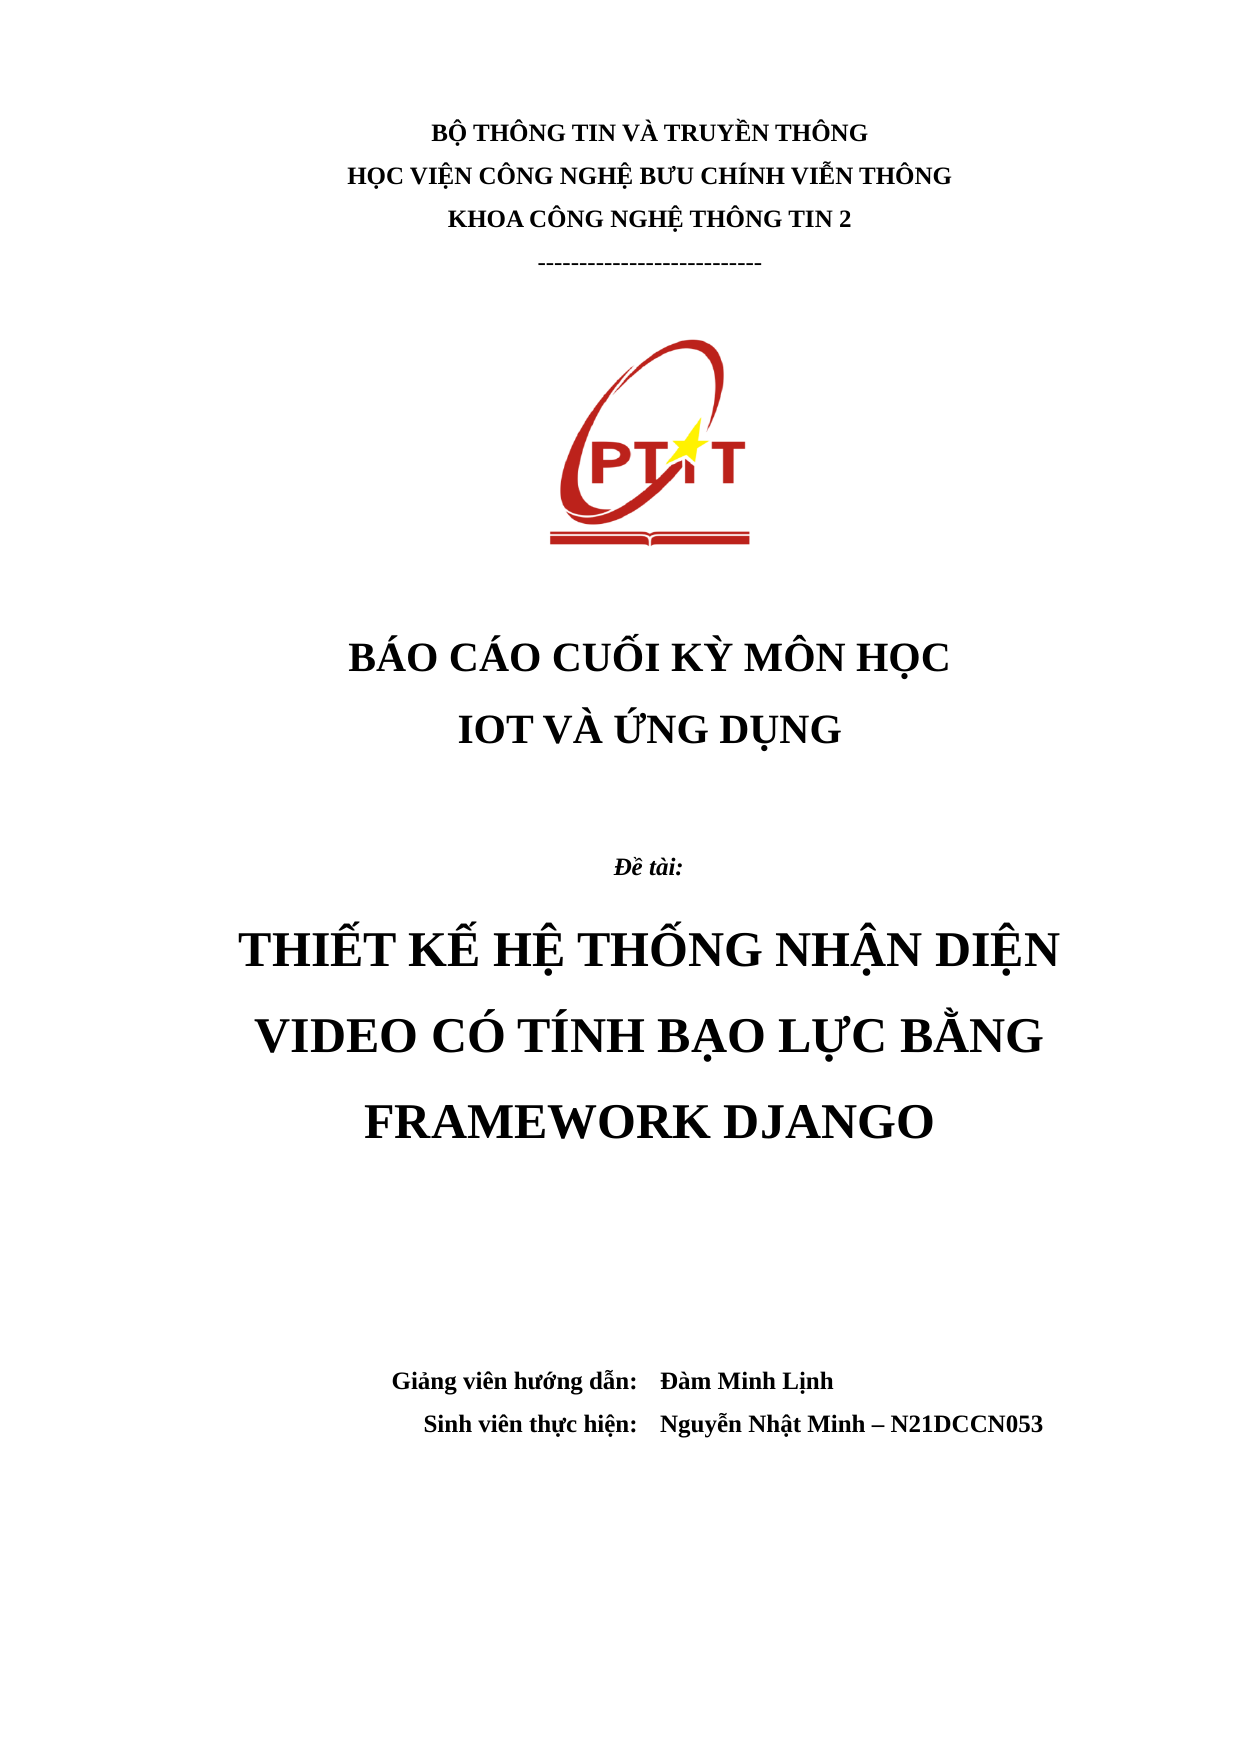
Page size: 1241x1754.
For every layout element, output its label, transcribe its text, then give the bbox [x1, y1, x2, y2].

text KHOA CÔNG NGHỆ THÔNG TIN 2 [177, 204, 1122, 233]
table_cell Nguyễn Nhật Minh – N21DCCN053 [649, 1409, 1120, 1452]
text Đề tài: [177, 852, 1122, 880]
picture [539, 328, 760, 557]
text BÁO CÁO CUỐI KỲ MÔN HỌC [177, 371, 1122, 681]
text THIẾT KẾ HỆ THỐNG NHẬN DIỆN VIDEO CÓ TÍNH BẠO LỰC BẰNG FRAMEWORK DJANGO [177, 920, 1122, 1150]
text IOT VÀ ỨNG DỤNG [177, 705, 1122, 753]
text BỘ THÔNG TIN VÀ TRUYỀN THÔNG [177, 118, 1122, 147]
text HỌC VIỆN CÔNG NGHỆ BƯU CHÍNH VIỄN THÔNG [177, 161, 1122, 190]
table_header Đàm Minh Lịnh [649, 1366, 1120, 1409]
text --------------------------- [177, 247, 1122, 276]
table_header Giảng viên hướng dẫn: [177, 1366, 649, 1409]
table_cell Sinh viên thực hiện: [177, 1409, 649, 1452]
